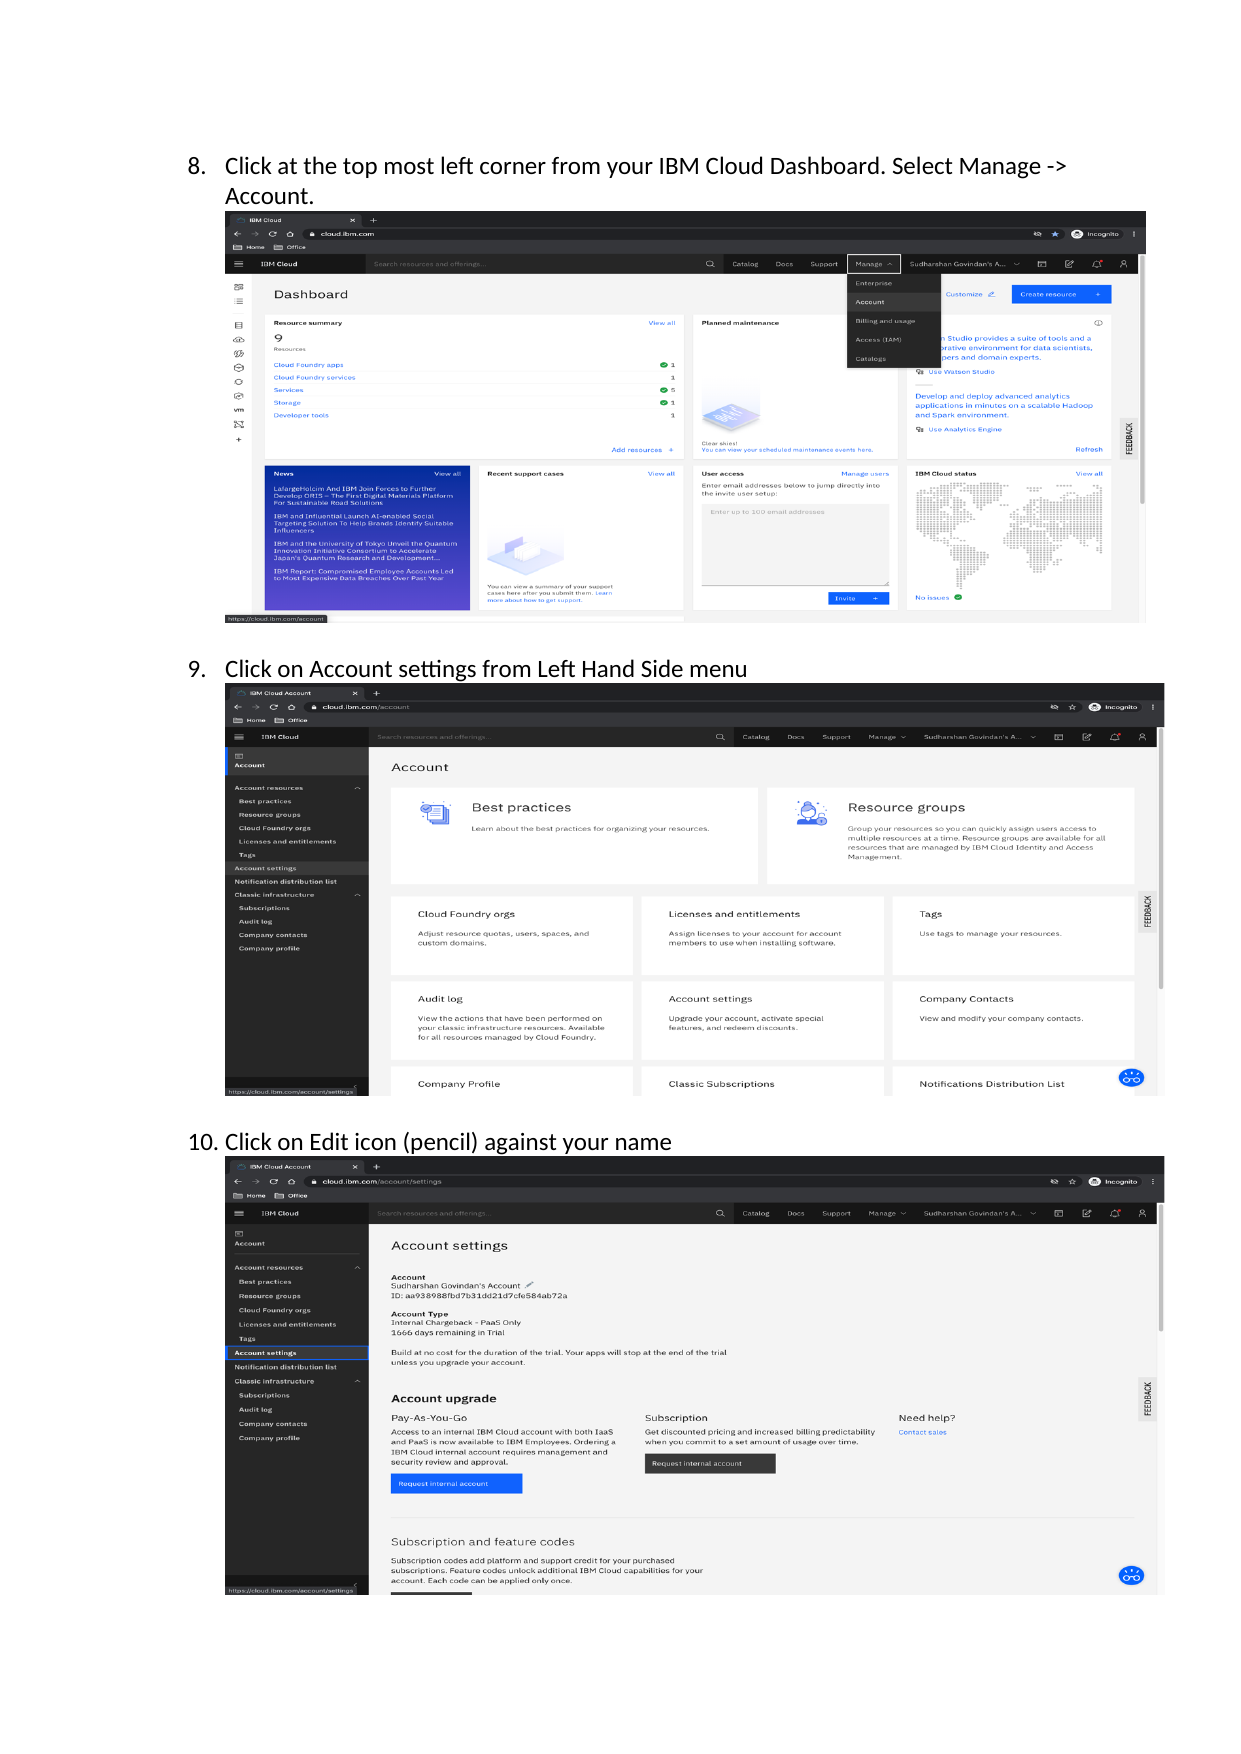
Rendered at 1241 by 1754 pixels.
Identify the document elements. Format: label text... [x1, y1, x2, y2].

list Click on Account settings from Left Hand Side menu [187, 653, 1090, 683]
list Click at the top most left corner from your IBM Cloud Dashboard. Select Manage -> Account. [187, 150, 1090, 211]
picture [225, 1156, 1165, 1595]
picture [225, 211, 1146, 623]
list Click on Edit icon (pencil) against your name [187, 1126, 1090, 1156]
picture [225, 683, 1165, 1096]
